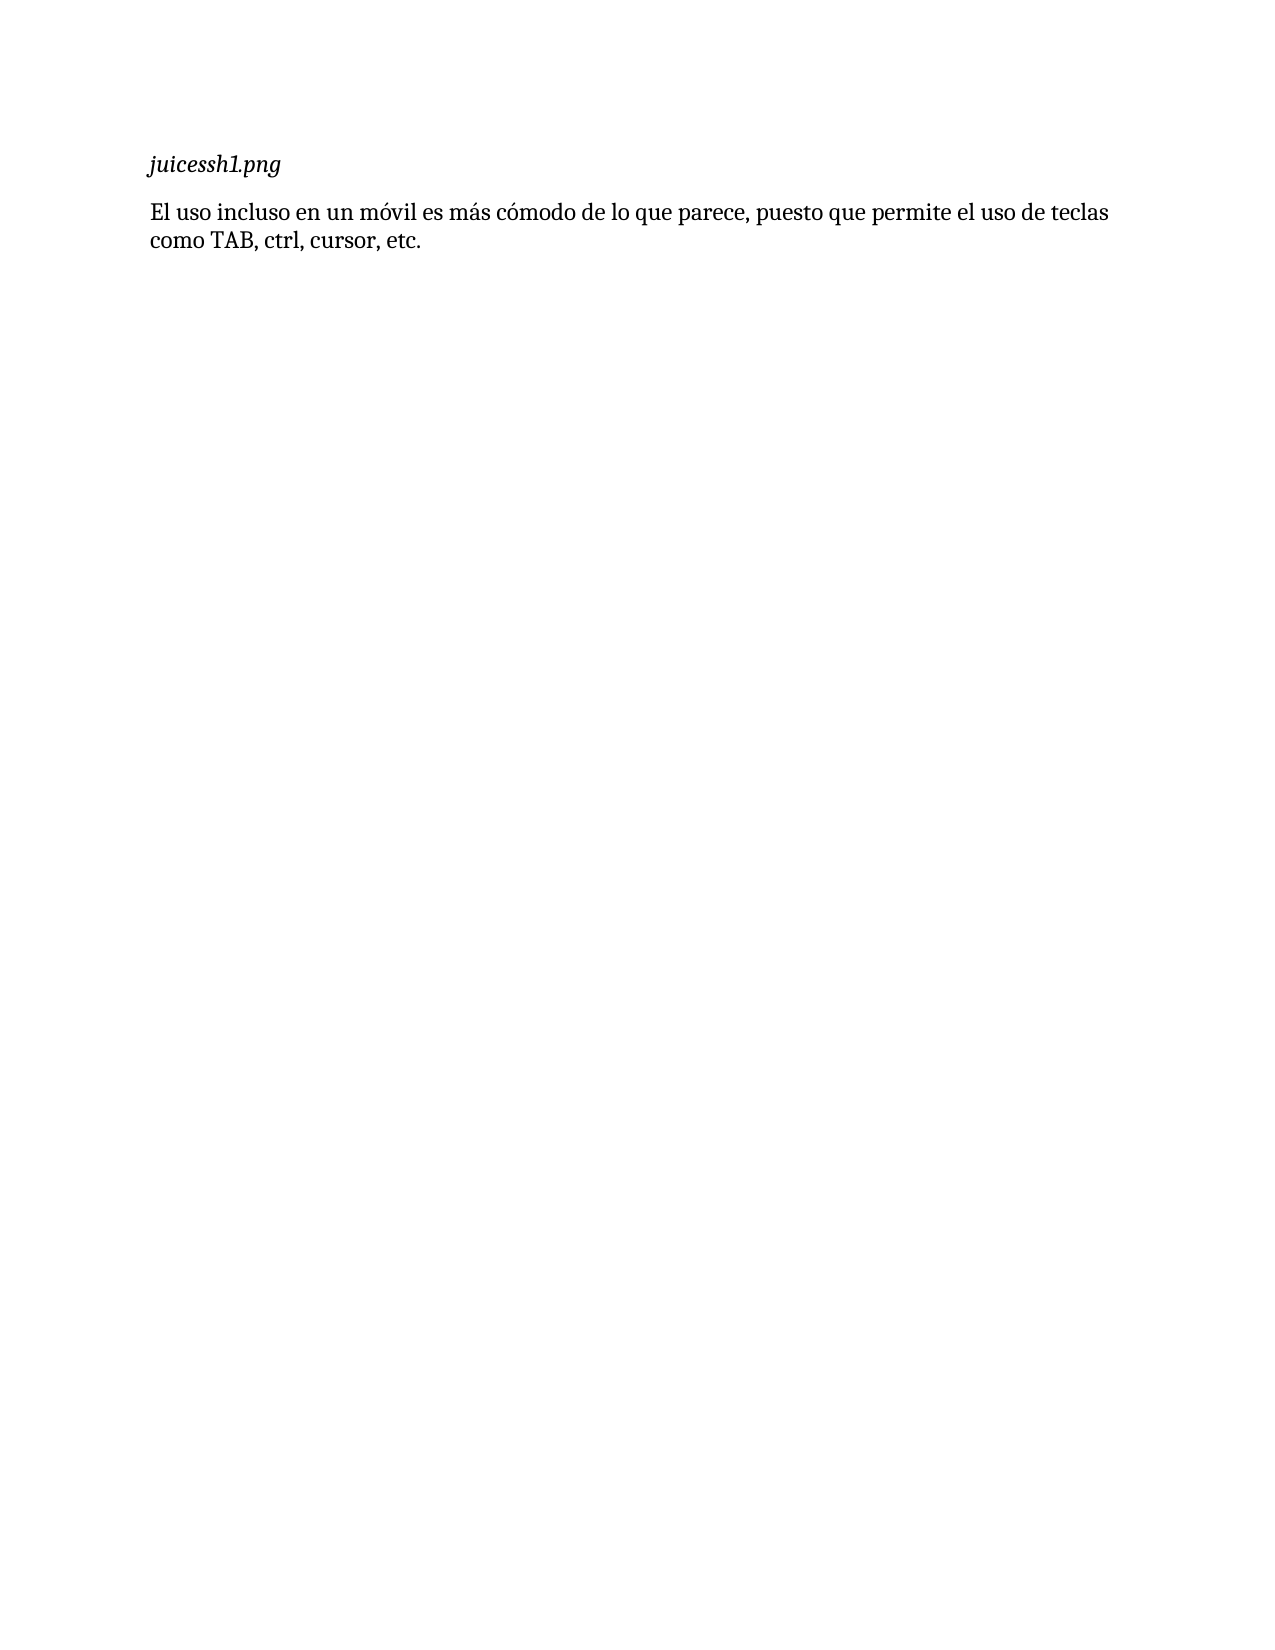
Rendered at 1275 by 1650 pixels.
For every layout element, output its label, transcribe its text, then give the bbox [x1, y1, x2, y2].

text juicessh1.png [150, 150, 1125, 179]
text El uso incluso en un móvil es más cómodo de lo que parece, puesto que permite el uso de teclas como TAB, ctrl, cursor, etc. [150, 197, 1125, 255]
